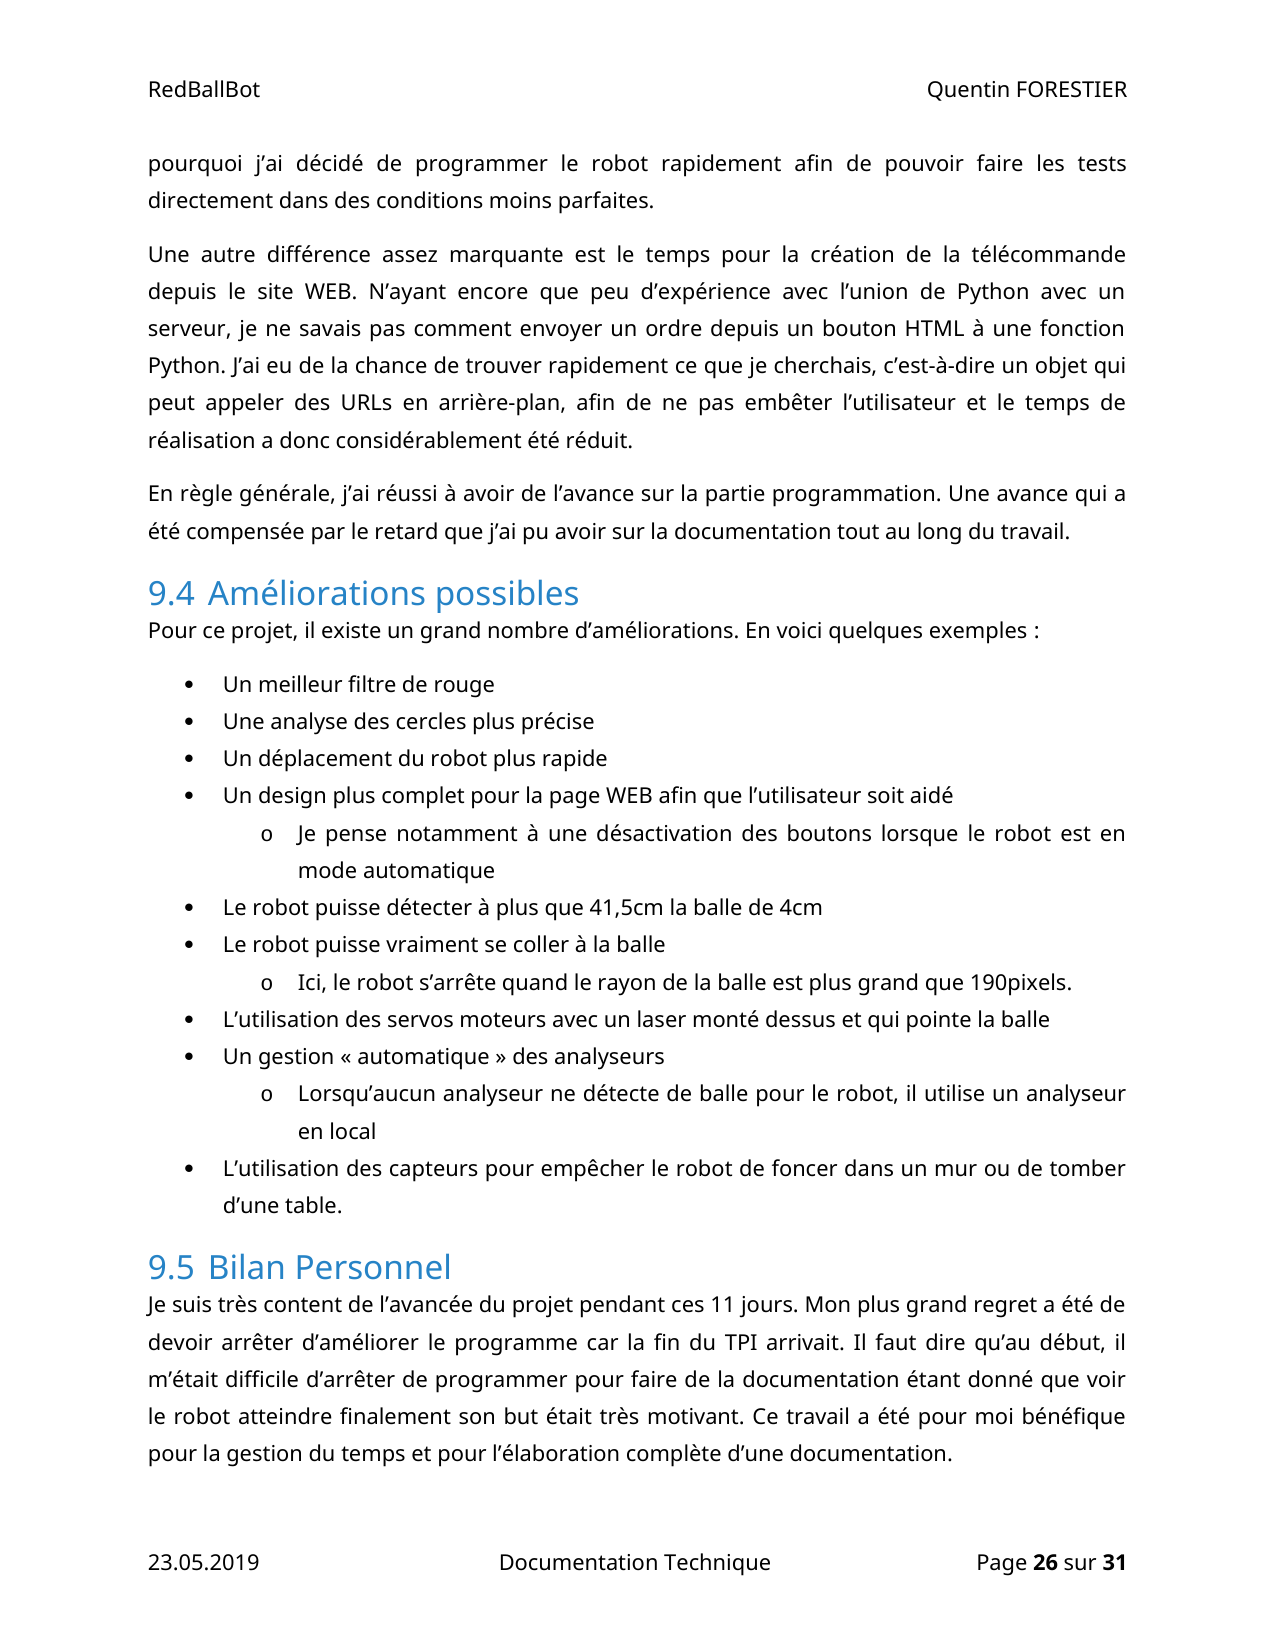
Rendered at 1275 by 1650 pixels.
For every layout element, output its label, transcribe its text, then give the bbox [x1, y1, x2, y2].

list L’utilisation des capteurs pour empêcher le robot de foncer dans un mur ou de tomber d’une table. [185, 1153, 1127, 1220]
list Le robot puisse détecter à plus que 41,5cm la balle de 4cm [185, 892, 1127, 922]
list L’utilisation des servos moteurs avec un laser monté dessus et qui pointe la balle [185, 1004, 1127, 1034]
text Une autre différence assez marquante est le temps pour la création de la télécommande depuis le site WEB. N’ayant encore que peu d’expérience avec l’union de Python avec un serveur, je ne savais pas comment envoyer un ordre depuis un bouton HTML à une fonction Python. J’ai eu de la chance de trouver rapidement ce que je cherchais, c’est-à-dire un objet qui peut appeler des URLs en arrière-plan, afin de ne pas embêter l’utilisateur et le temps de réalisation a donc considérablement été réduit. [148, 239, 1127, 454]
list Lorsqu’aucun analyseur ne détecte de balle pour le robot, il utilise un analyseur en local [260, 1078, 1127, 1146]
list Ici, le robot s’arrête quand le rayon de la balle est plus grand que 190pixels. [260, 966, 1127, 996]
subtitle Bilan Personnel [148, 1244, 1127, 1289]
list Le robot puisse vraiment se coller à la balle [185, 929, 1127, 959]
list Un gestion « automatique » des analyseurs [185, 1041, 1127, 1071]
list Un design plus complet pour la page WEB afin que l’utilisateur soit aidé [185, 780, 1127, 810]
list Un déplacement du robot plus rapide [185, 743, 1127, 773]
text En règle générale, j’ai réussi à avoir de l’avance sur la partie programmation. Une avance qui a été compensée par le retard que j’ai pu avoir sur la documentation tout au long du travail. [148, 478, 1127, 545]
text Pour ce projet, il existe un grand nombre d’améliorations. En voici quelques exemples : [148, 615, 1127, 645]
list Une analyse des cercles plus précise [185, 706, 1127, 736]
list Je pense notamment à une désactivation des boutons lorsque le robot est en mode automatique [260, 817, 1127, 885]
text Je suis très content de l’avancée du projet pendant ces 11 jours. Mon plus grand regret a été de devoir arrêter d’améliorer le programme car la fin du TPI arrivait. Il faut dire qu’au début, il m’était difficile d’arrêter de programmer pour faire de la documentation étant donné que voir le robot atteindre finalement son but était très motivant. Ce travail a été pour moi bénéfique pour la gestion du temps et pour l’élaboration complète d’une documentation. [148, 1289, 1127, 1468]
subtitle Améliorations possibles [148, 569, 1127, 615]
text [148, 148, 1127, 214]
list Un meilleur filtre de rouge [185, 669, 1127, 698]
